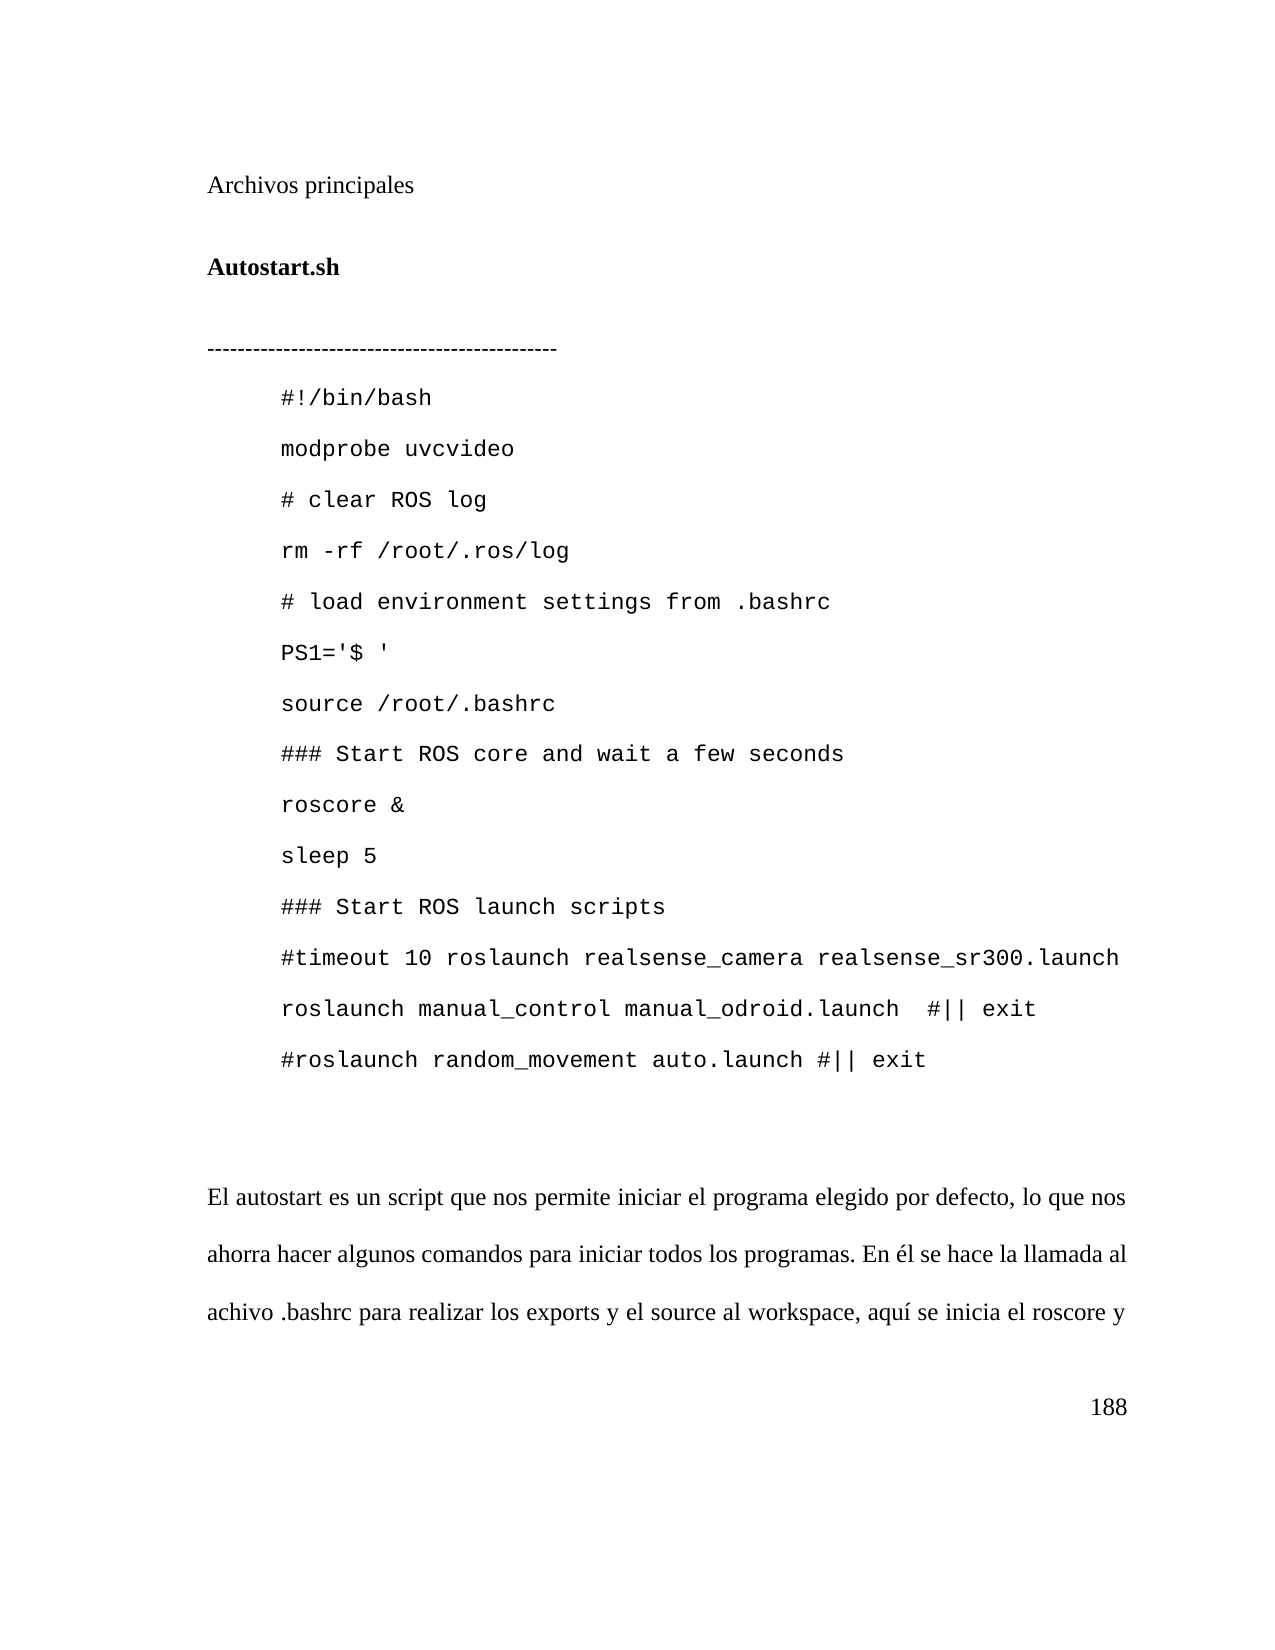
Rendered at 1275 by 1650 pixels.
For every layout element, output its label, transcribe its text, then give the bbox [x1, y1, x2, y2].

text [207, 1182, 1127, 1326]
text sleep 5 [281, 845, 1127, 871]
text ### Start ROS core and wait a few seconds [281, 743, 1127, 769]
text PS1='$ ' [281, 641, 1127, 667]
text roscore & [281, 794, 1127, 820]
text roslaunch manual_control manual_odroid.launch #|| exit [281, 997, 1127, 1023]
text modprobe uvcvideo [281, 437, 1127, 463]
text source /root/.bashrc [281, 692, 1127, 718]
text ---------------------------------------------- [207, 335, 1127, 361]
text ### Start ROS launch scripts [281, 896, 1127, 922]
text # clear ROS log [281, 488, 1127, 514]
text Autostart.sh [207, 252, 1127, 281]
text #roslaunch random_movement auto.launch #|| exit [281, 1048, 1127, 1074]
text Archivos principales [207, 170, 1127, 199]
text rm -rf /root/.ros/log [281, 539, 1127, 565]
text #timeout 10 roslaunch realsense_camera realsense_sr300.launch [281, 947, 1127, 972]
text #!/bin/bash [281, 386, 1127, 412]
text # load environment settings from .bashrc [281, 590, 1127, 616]
